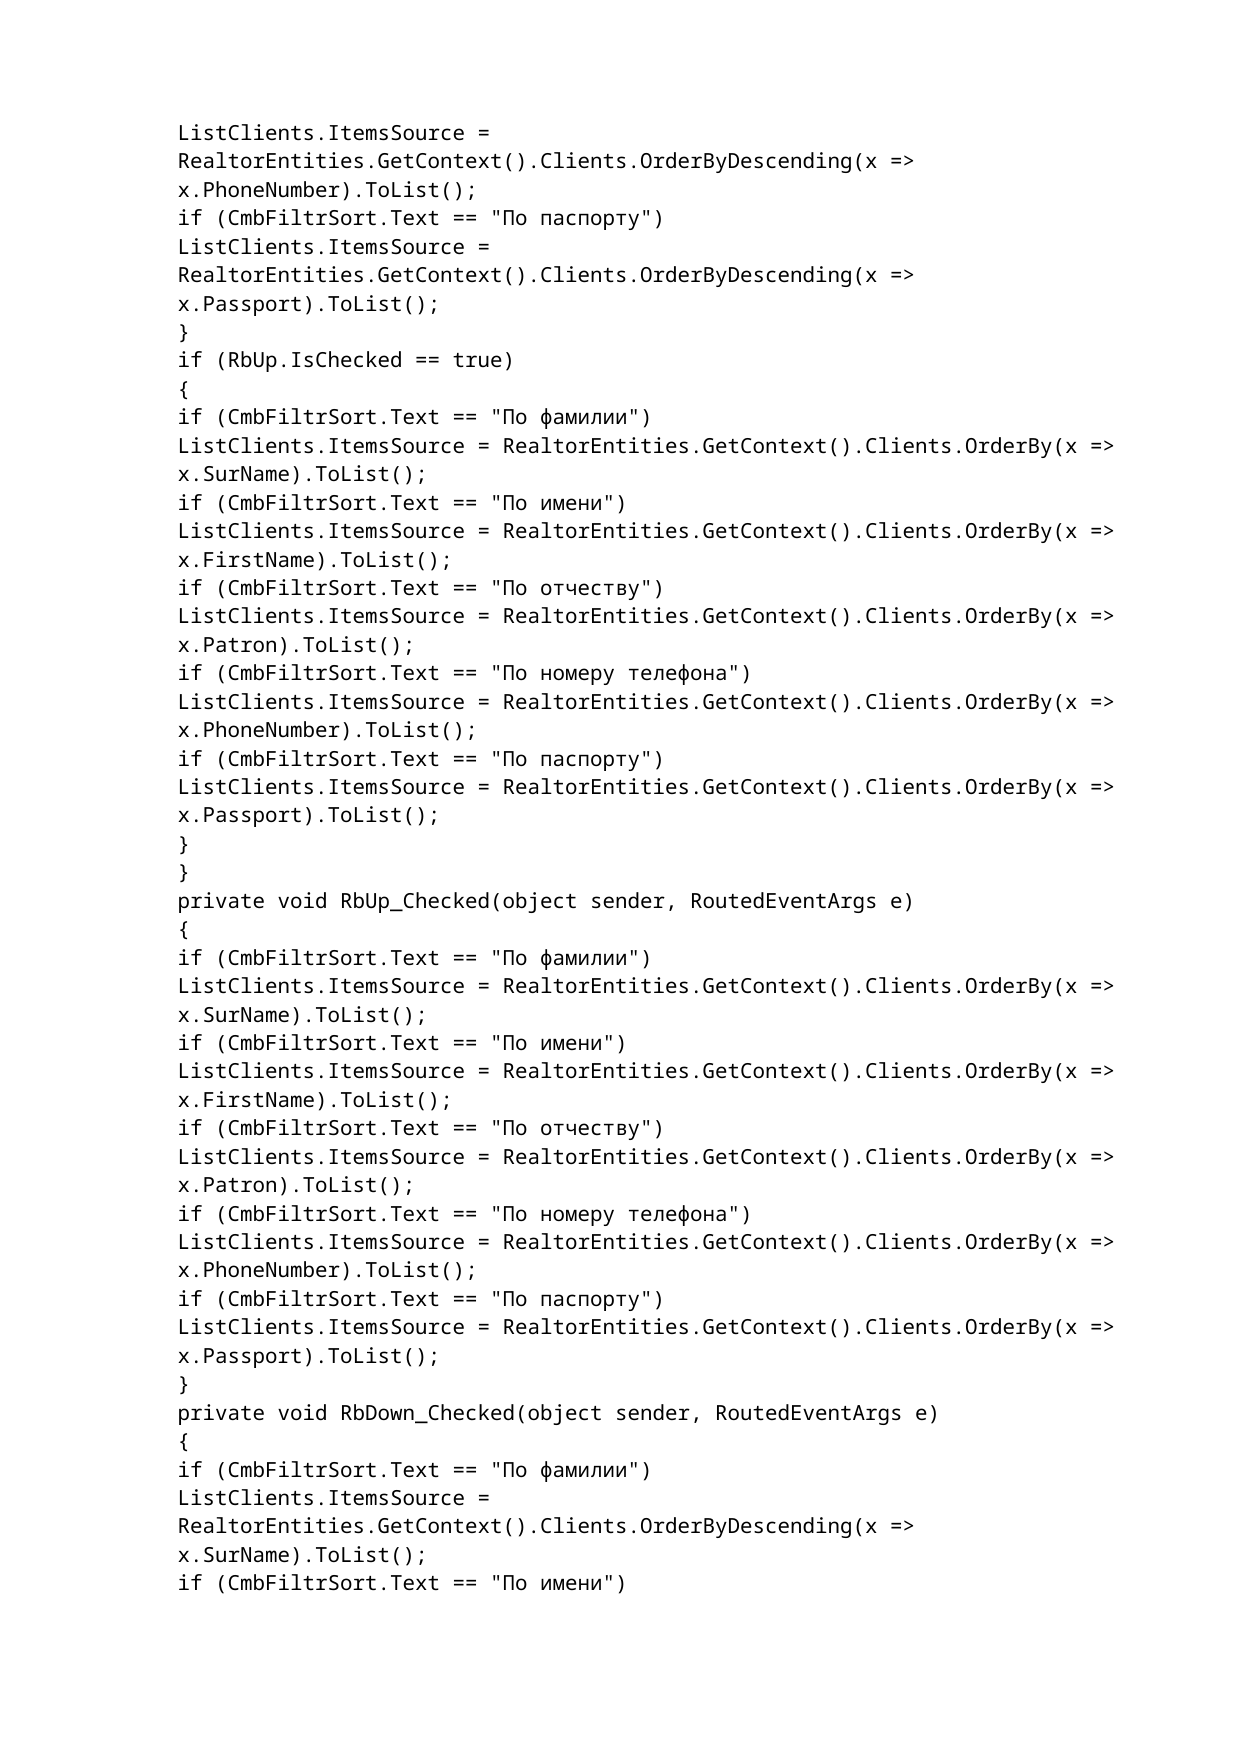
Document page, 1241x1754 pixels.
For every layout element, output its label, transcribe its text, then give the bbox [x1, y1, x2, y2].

text if (CmbFiltrSort.Text == "По фамилии") [177, 402, 1152, 431]
text if (CmbFiltrSort.Text == "По фамилии") [177, 943, 1152, 971]
text ListClients.ItemsSource = RealtorEntities.GetContext().Clients.OrderByDescending(x => x.Passport).ToList(); [177, 232, 1152, 317]
text if (CmbFiltrSort.Text == "По паспорту") [177, 1284, 1152, 1312]
text } [177, 857, 1152, 886]
text if (RbUp.IsChecked == true) [177, 346, 1152, 374]
text } [177, 829, 1152, 857]
text if (CmbFiltrSort.Text == "По фамилии") [177, 1455, 1152, 1483]
text ListClients.ItemsSource = RealtorEntities.GetContext().Clients.OrderBy(x => x.SurName).ToList(); [177, 971, 1152, 1028]
text if (CmbFiltrSort.Text == "По номеру телефона") [177, 658, 1152, 687]
text if (CmbFiltrSort.Text == "По номеру телефона") [177, 1199, 1152, 1227]
text ListClients.ItemsSource = RealtorEntities.GetContext().Clients.OrderBy(x => x.Passport).ToList(); [177, 1312, 1152, 1369]
text ListClients.ItemsSource = RealtorEntities.GetContext().Clients.OrderBy(x => x.PhoneNumber).ToList(); [177, 687, 1152, 744]
text private void RbDown_Checked(object sender, RoutedEventArgs e) [177, 1398, 1152, 1426]
text ListClients.ItemsSource = RealtorEntities.GetContext().Clients.OrderBy(x => x.Patron).ToList(); [177, 602, 1152, 658]
text ListClients.ItemsSource = RealtorEntities.GetContext().Clients.OrderBy(x => x.SurName).ToList(); [177, 431, 1152, 488]
text if (CmbFiltrSort.Text == "По имени") [177, 1028, 1152, 1057]
text if (CmbFiltrSort.Text == "По паспорту") [177, 744, 1152, 772]
text if (CmbFiltrSort.Text == "По паспорту") [177, 203, 1152, 232]
text } [177, 317, 1152, 346]
text ListClients.ItemsSource = RealtorEntities.GetContext().Clients.OrderBy(x => x.FirstName).ToList(); [177, 1057, 1152, 1113]
text } [177, 1369, 1152, 1398]
text { [177, 914, 1152, 943]
text ListClients.ItemsSource = RealtorEntities.GetContext().Clients.OrderByDescending(x => x.PhoneNumber).ToList(); [177, 118, 1152, 203]
text if (CmbFiltrSort.Text == "По имени") [177, 488, 1152, 516]
text ListClients.ItemsSource = RealtorEntities.GetContext().Clients.OrderBy(x => x.PhoneNumber).ToList(); [177, 1227, 1152, 1284]
text ListClients.ItemsSource = RealtorEntities.GetContext().Clients.OrderByDescending(x => x.SurName).ToList(); [177, 1483, 1152, 1568]
text ListClients.ItemsSource = RealtorEntities.GetContext().Clients.OrderBy(x => x.FirstName).ToList(); [177, 516, 1152, 573]
text if (CmbFiltrSort.Text == "По отчеству") [177, 573, 1152, 602]
text { [177, 374, 1152, 402]
text { [177, 1426, 1152, 1455]
text ListClients.ItemsSource = RealtorEntities.GetContext().Clients.OrderBy(x => x.Patron).ToList(); [177, 1142, 1152, 1199]
text if (CmbFiltrSort.Text == "По имени") [177, 1568, 1152, 1597]
text private void RbUp_Checked(object sender, RoutedEventArgs e) [177, 886, 1152, 914]
text ListClients.ItemsSource = RealtorEntities.GetContext().Clients.OrderBy(x => x.Passport).ToList(); [177, 772, 1152, 829]
text if (CmbFiltrSort.Text == "По отчеству") [177, 1113, 1152, 1142]
